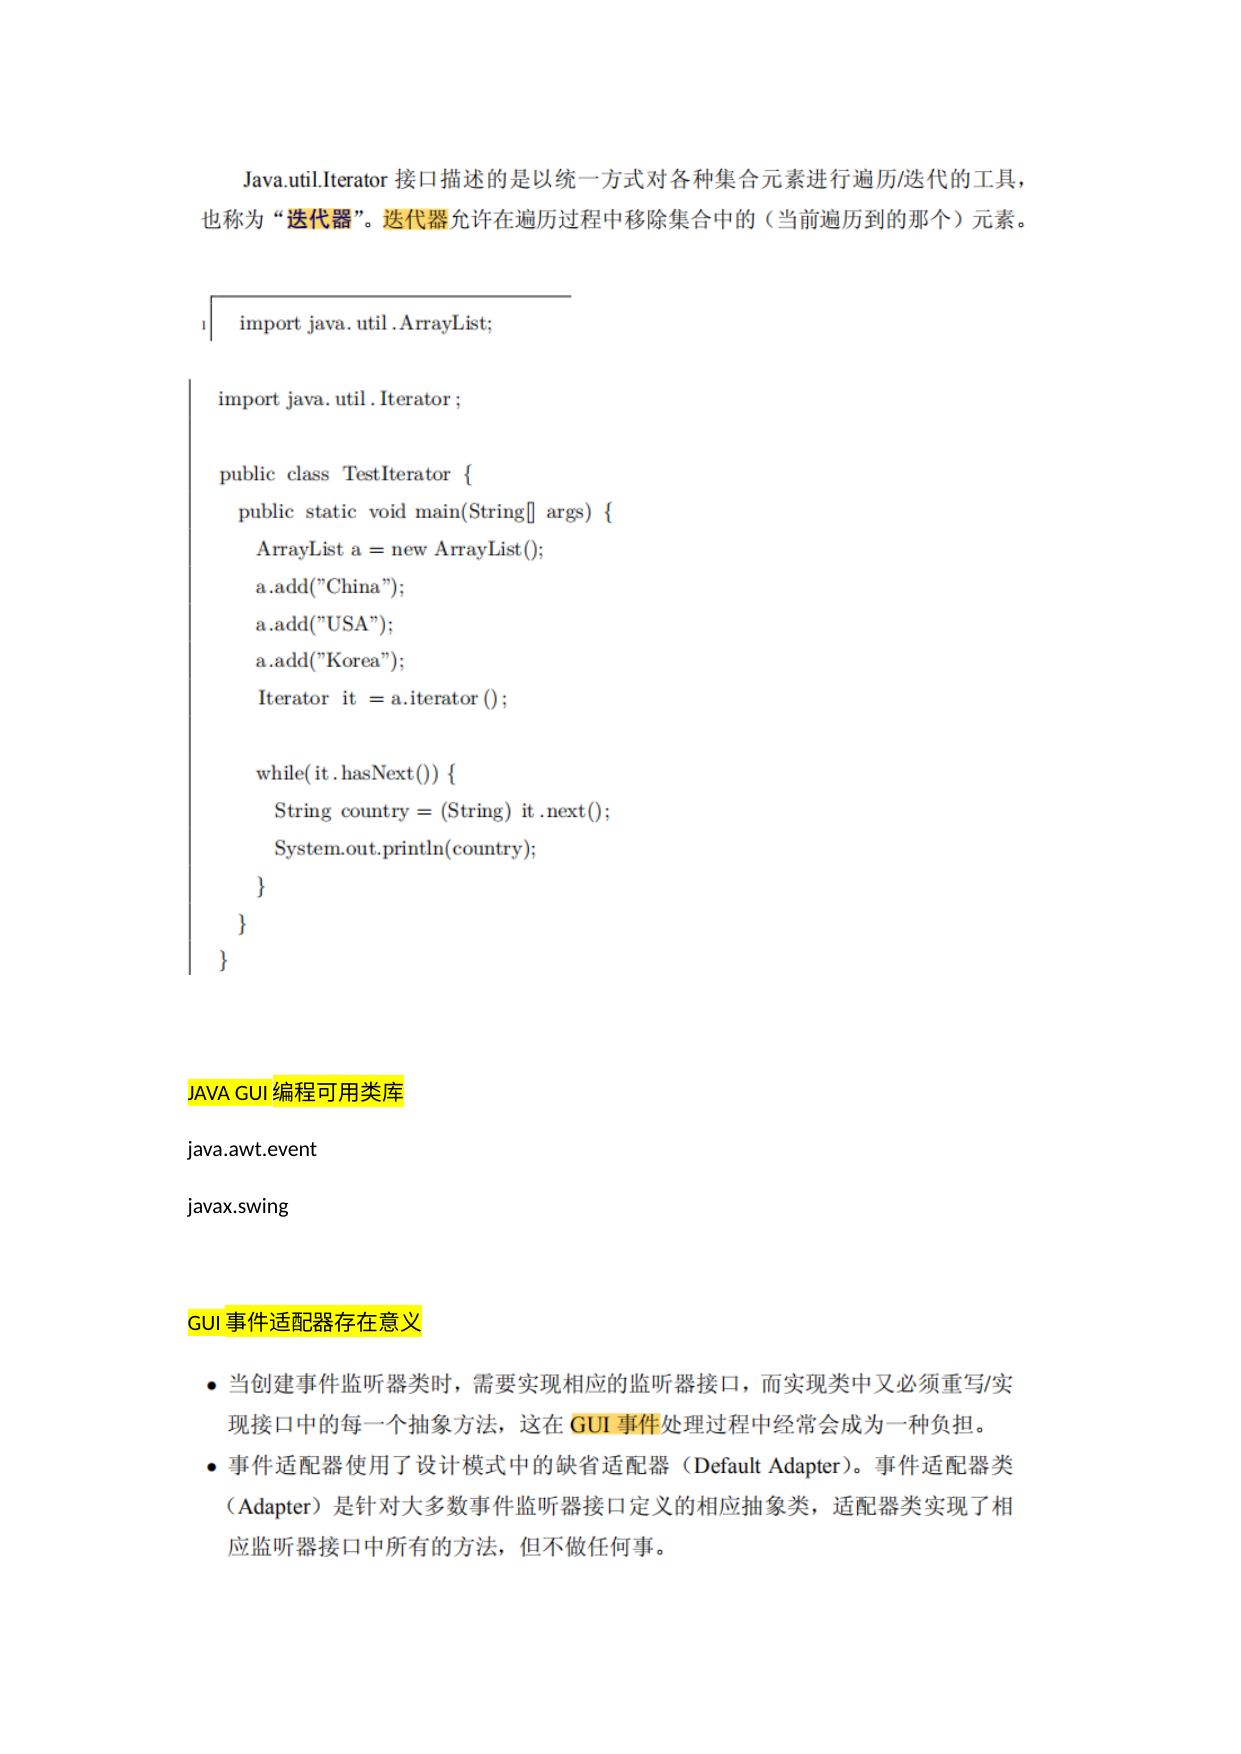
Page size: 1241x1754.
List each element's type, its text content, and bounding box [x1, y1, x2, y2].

picture [187, 162, 1052, 244]
list java.awt.event [187, 1132, 1053, 1164]
picture [187, 374, 730, 975]
picture [187, 284, 572, 350]
list JAVA GUI编程可用类库 [187, 1074, 1053, 1107]
list GUI事件适配器存在意义 [187, 1304, 1053, 1337]
list javax.swing [187, 1189, 1053, 1222]
picture [187, 1362, 1053, 1567]
